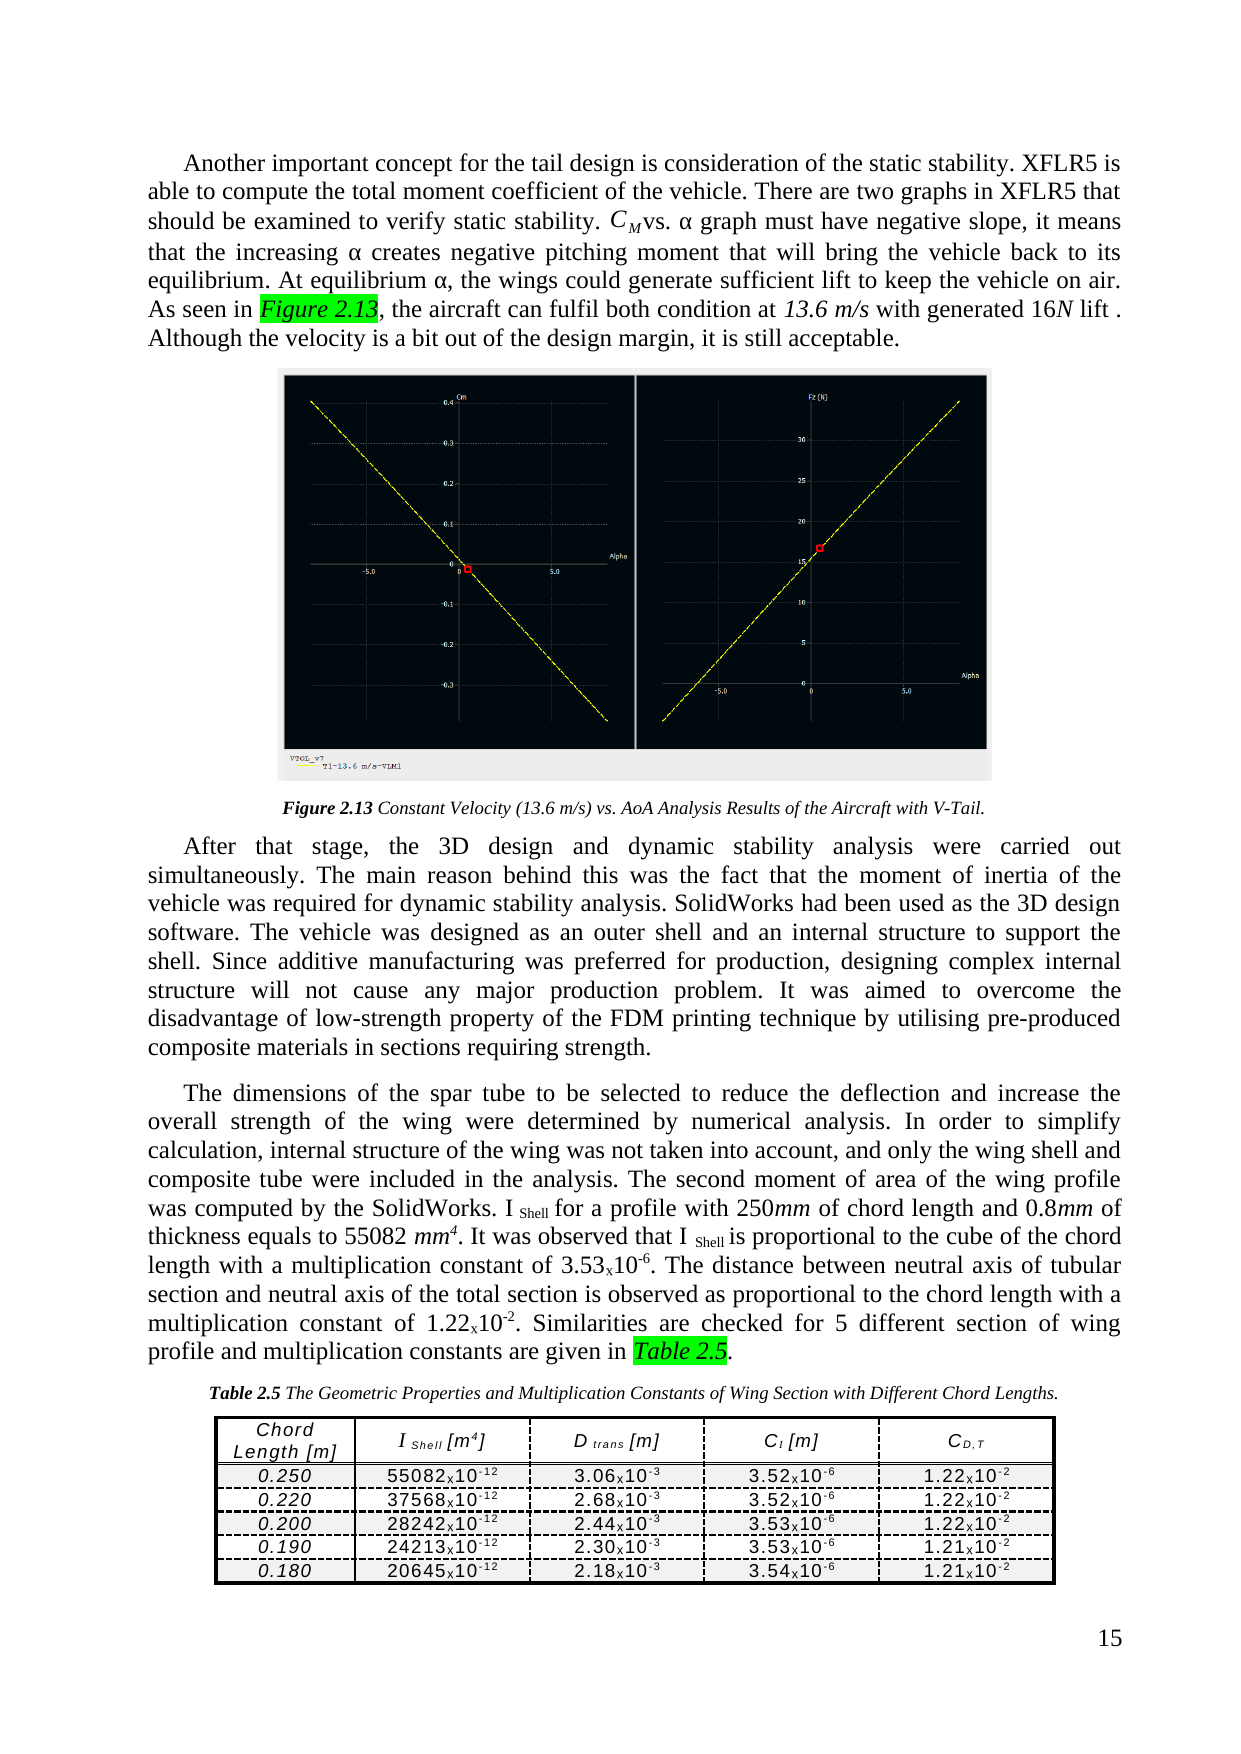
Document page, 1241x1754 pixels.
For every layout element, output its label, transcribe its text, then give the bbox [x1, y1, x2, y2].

table_cell 37568ₓ10-12 [356, 1487, 529, 1510]
table_cell 3.06ₓ10-3 [530, 1465, 704, 1487]
table_cell 3.54ₓ10-6 [704, 1558, 879, 1581]
table_cell 0.250 [218, 1465, 354, 1487]
table_cell 2.30ₓ10-3 [530, 1534, 704, 1558]
table_cell 3.53ₓ10-6 [704, 1510, 879, 1534]
table_cell 0.180 [218, 1558, 354, 1581]
table_cell 55082ₓ10-12 [356, 1465, 529, 1487]
table_cell 2.18ₓ10-3 [530, 1558, 704, 1581]
table_cell 0.220 [218, 1487, 354, 1510]
text The dimensions of the spar tube to be selected to reduce the deflection and increase the overall strength of the wing were determined by numerical analysis. In order to simplify calculation, internal structure of the wing was not taken into account, and only the wing shell and composite tube were included in the analysis. The second moment of area of the wing profile was computed by the SolidWorks. I Shell for a profile with 250mm of chord length and 0.8mm of thickness equals to 55082 mm4. It was observed that I Shell is proportional to the cube of the chord length with a multiplication constant of 3.53ₓ10-6. The distance between neutral axis of tubular section and neutral axis of the total section is observed as proportional to the chord length with a multiplication constant of 1.22ₓ10-2. Similarities are checked for 5 different section of wing profile and multiplication constants are given in Table 2.4. [148, 1078, 1122, 1365]
table_header Chord Length [m] [218, 1419, 354, 1462]
table_cell 1.21ₓ10-2 [879, 1558, 1052, 1581]
table_cell 0.190 [218, 1534, 354, 1558]
text After that stage, the 3D design and dynamic stability analysis were carried out simultaneously. The main reason behind this was the fact that the moment of inertia of the vehicle was required for dynamic stability analysis. SolidWorks had been used as the 3D design software. The vehicle was designed as an outer shell and an internal structure to support the shell. Since additive manufacturing was preferred for production, designing complex internal structure will not cause any major production problem. It was aimed to overcome the disadvantage of low-strength property of the FDM printing technique by utilising pre-produced composite materials in sections requiring strength. [148, 831, 1122, 1061]
table_cell 1.22ₓ10-2 [879, 1510, 1052, 1534]
table_cell 2.44ₓ10-3 [530, 1510, 704, 1534]
table_header I Shell [m4] [356, 1419, 529, 1462]
table_cell 1.21ₓ10-2 [879, 1534, 1052, 1558]
table_cell 20645ₓ10-12 [356, 1558, 529, 1581]
table_cell 2.68ₓ10-3 [530, 1487, 704, 1510]
table_cell 28242ₓ10-12 [356, 1510, 529, 1534]
table_header D trans [m] [530, 1419, 704, 1462]
table_cell 24213ₓ10-12 [356, 1534, 529, 1558]
text Table 2.5 The Geometric Properties and Multiplication Constants of Wing Section with Different Chord Lengths. [148, 1382, 1122, 1403]
table_cell 0.200 [218, 1510, 354, 1534]
table_cell 3.52ₓ10-6 [704, 1465, 879, 1487]
table_header CI [m] [704, 1419, 879, 1462]
table_cell 1.22ₓ10-2 [879, 1487, 1052, 1510]
table_cell 3.53ₓ10-6 [704, 1534, 879, 1558]
table_header CD,T [879, 1419, 1052, 1462]
table_cell 3.52ₓ10-6 [704, 1487, 879, 1510]
table_cell 1.22ₓ10-2 [879, 1465, 1052, 1487]
picture [277, 368, 993, 781]
